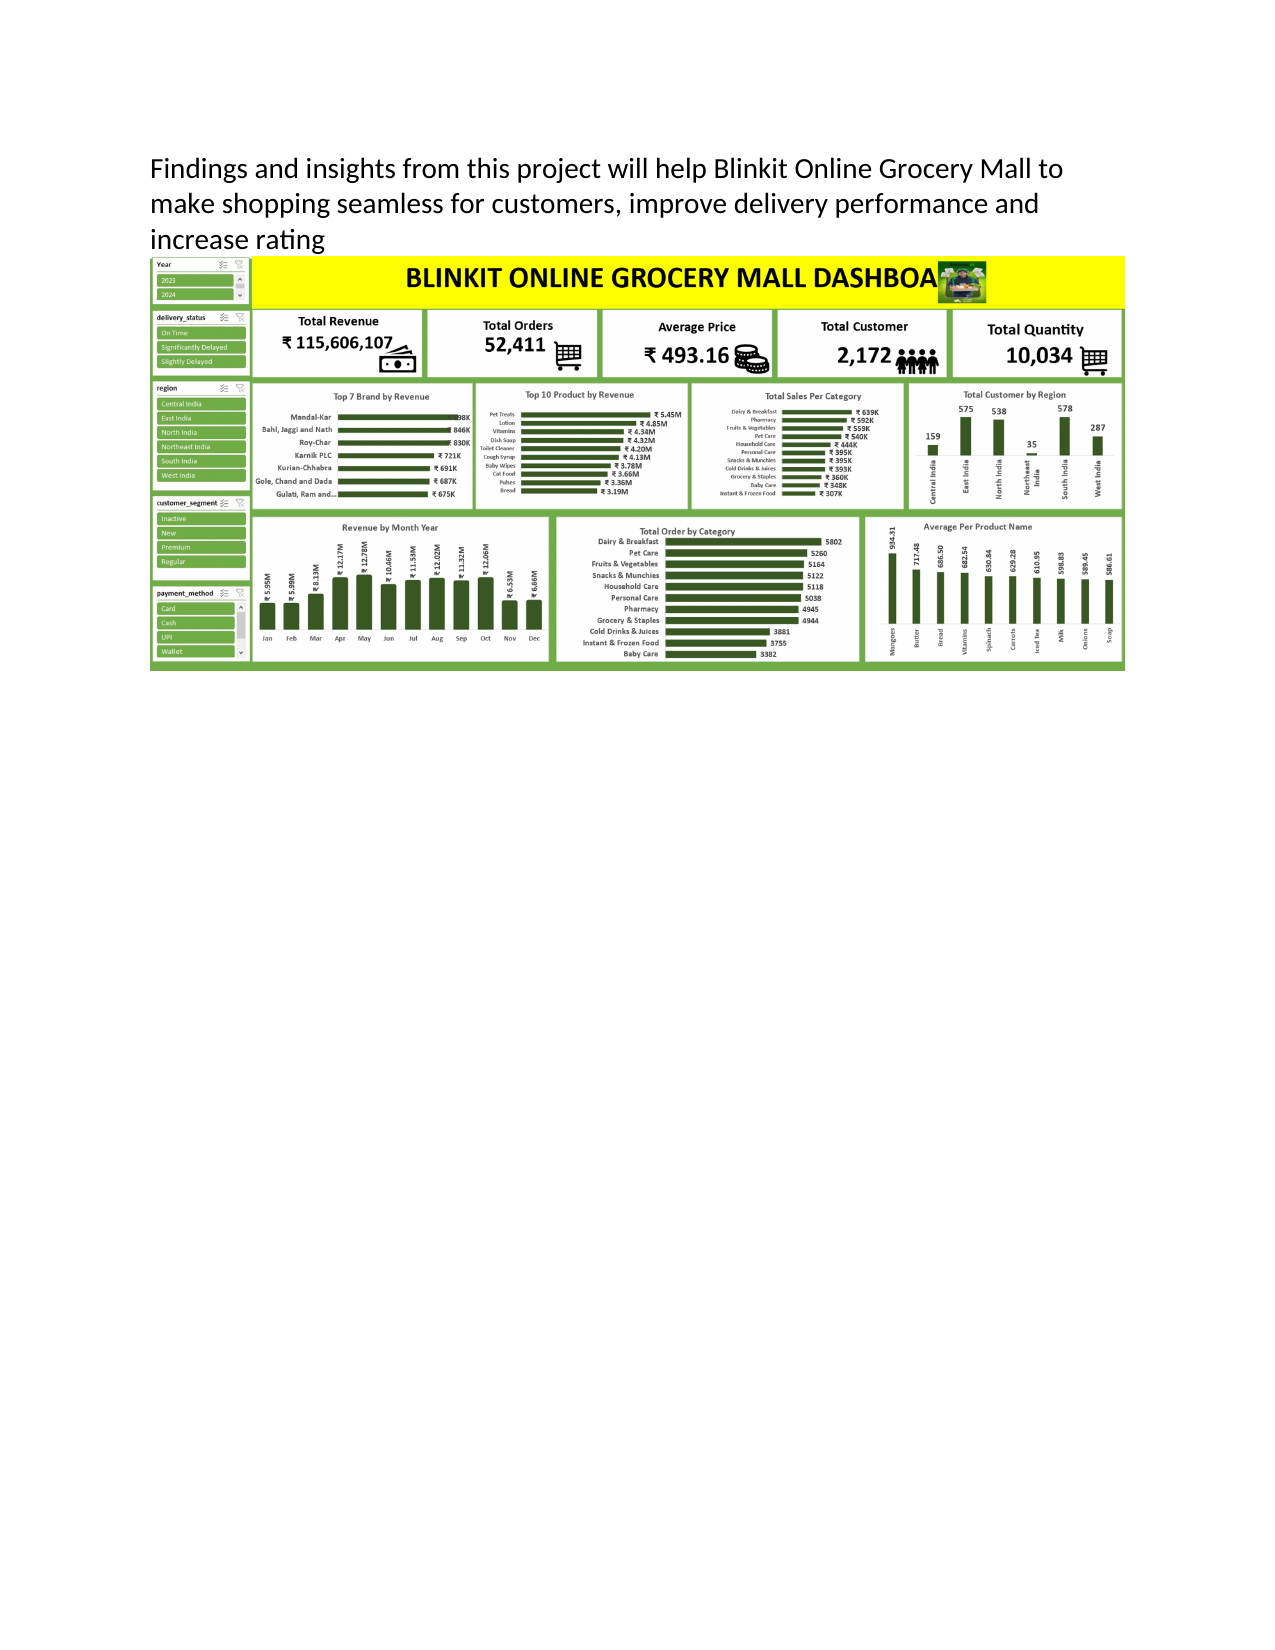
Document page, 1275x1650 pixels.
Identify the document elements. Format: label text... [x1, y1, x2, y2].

text Findings and insights from this project will help Blinkit Online Grocery Mall to make shopping seamless for customers, improve delivery performance and increase rating [150, 150, 1125, 256]
picture [150, 256, 1125, 671]
